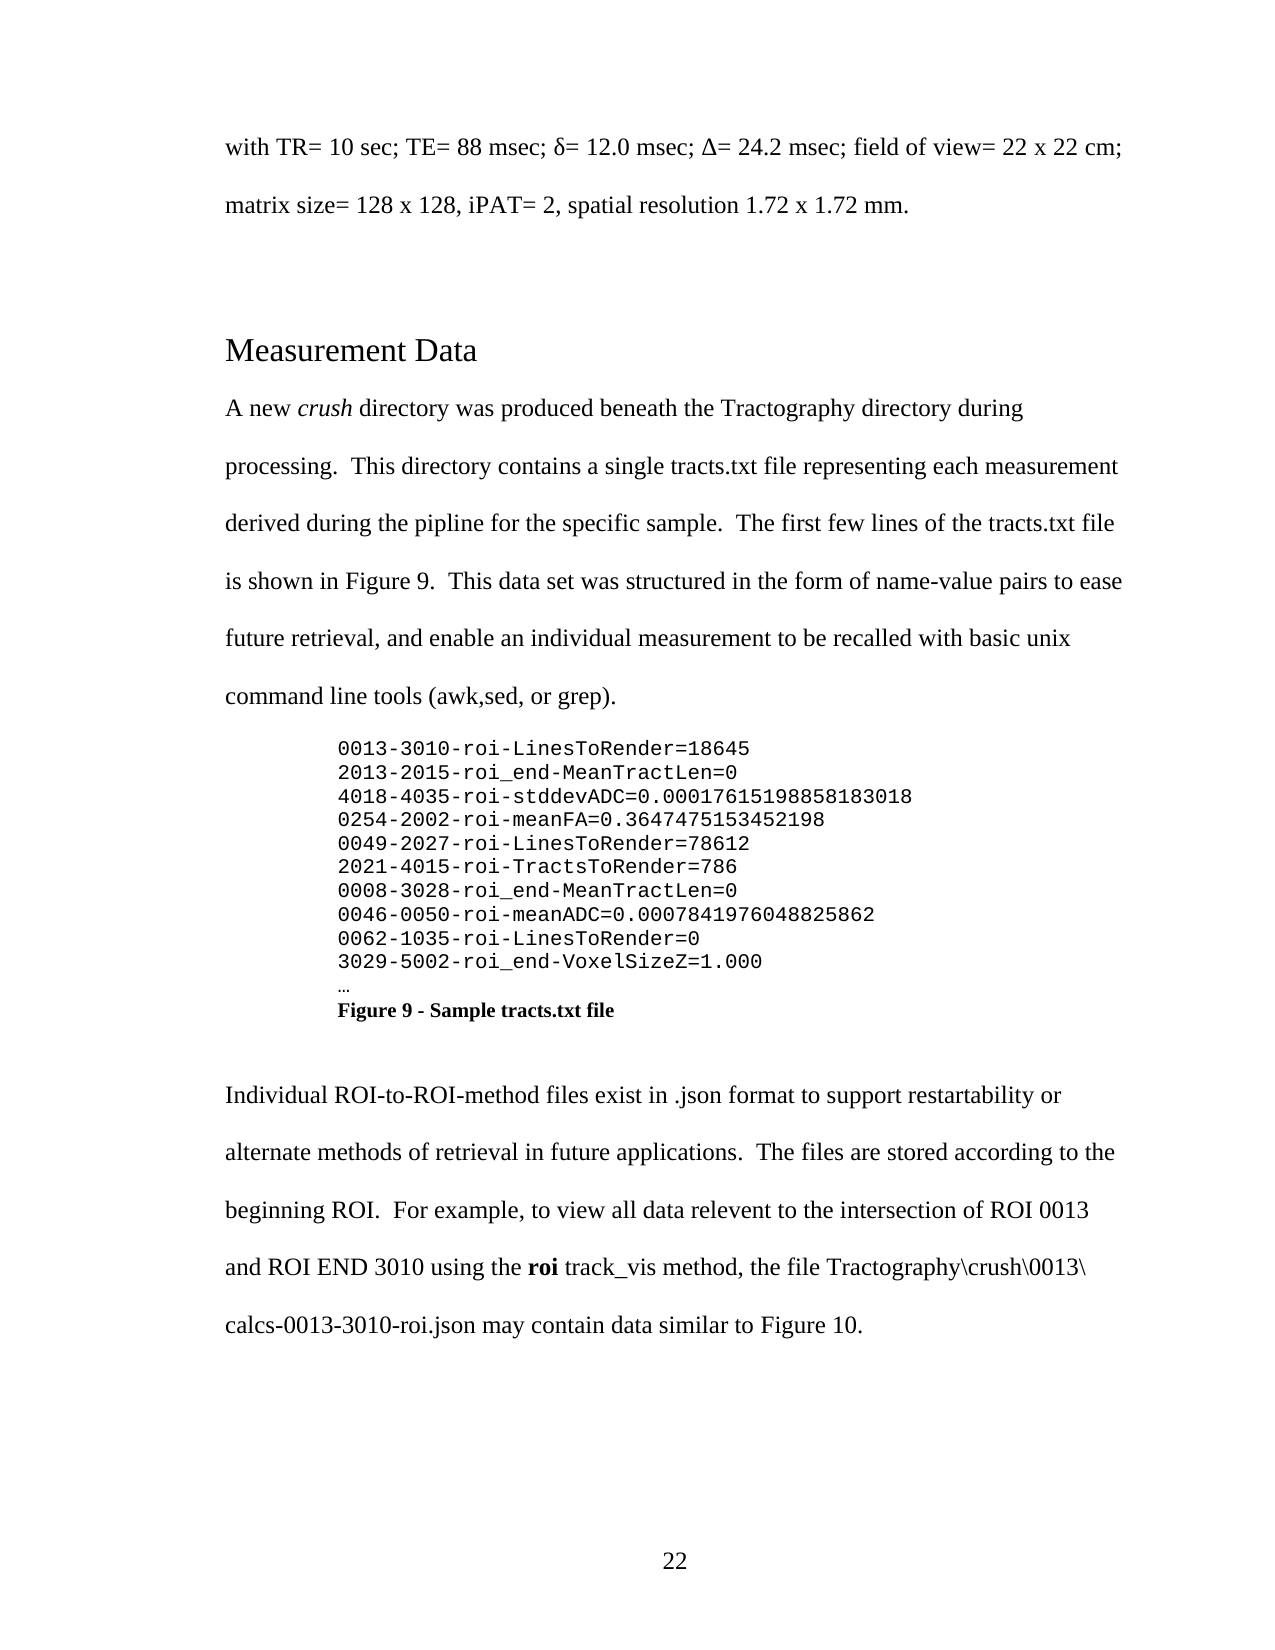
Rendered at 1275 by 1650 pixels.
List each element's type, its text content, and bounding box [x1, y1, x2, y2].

text Figure 9 - Sample tracts.txt file [300, 998, 1125, 1022]
text 0049-2027-roi-LinesToRender=78612 [300, 833, 1125, 857]
text 2021-4015-roi-TractsToRender=786 [300, 857, 1125, 880]
text 2013-2015-roi_end-MeanTractLen=0 [300, 762, 1125, 786]
text 0008-3028-roi_end-MeanTractLen=0 [300, 880, 1125, 904]
text 0062-1035-roi-LinesToRender=0 [300, 927, 1125, 951]
text 0046-0050-roi-meanADC=0.0007841976048825862 [300, 904, 1125, 927]
subtitle Measurement Data [225, 330, 1125, 368]
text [225, 132, 1125, 219]
text … [300, 975, 1125, 998]
text A new crush directory was produced beneath the Tractography directory during processing. This directory contains a single tracts.txt file representing each measurement derived during the pipline for the specific sample. The first few lines of the tracts.txt file is shown in Figure 9. This data set was structured in the form of name-value pairs to ease future retrieval, and enable an individual measurement to be recalled with basic unix command line tools (awk,sed, or grep). [225, 393, 1125, 709]
text 0013-3010-roi-LinesToRender=18645 [300, 738, 1125, 762]
text 0254-2002-roi-meanFA=0.3647475153452198 [300, 809, 1125, 833]
text 4018-4035-roi-stddevADC=0.00017615198858183018 [300, 786, 1125, 809]
text 3029-5002-roi_end-VoxelSizeZ=1.000 [300, 951, 1125, 975]
text Individual ROI-to-ROI-method files exist in .json format to support restartability or alternate methods of retrieval in future applications. The files are stored according to the beginning ROI. For example, to view all data relevent to the intersection of ROI 0013 and ROI END 3010 using the roi track_vis method, the file Tractography\crush\0013\calcs-0013-3010-roi.json may contain data similar to Figure 6. [225, 1080, 1125, 1339]
